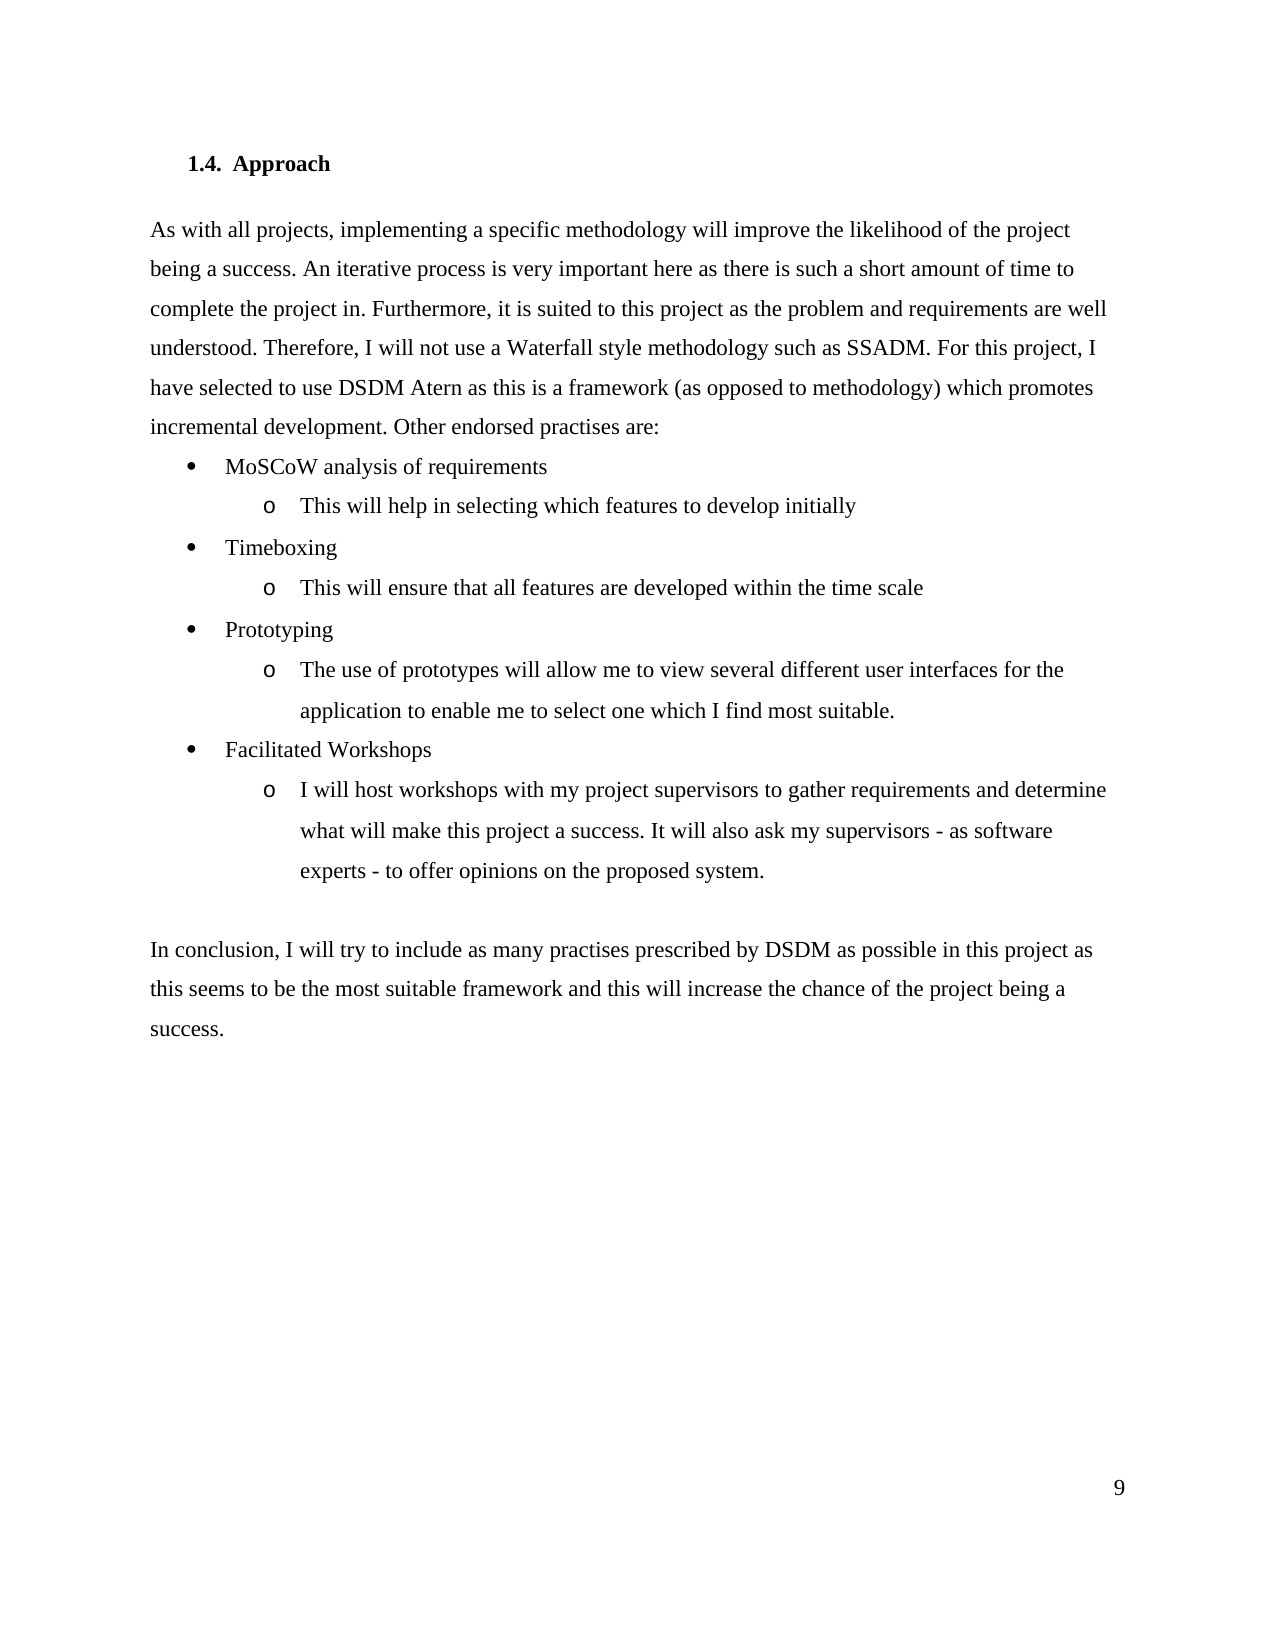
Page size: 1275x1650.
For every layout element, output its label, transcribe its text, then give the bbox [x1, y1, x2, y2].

list MoSCoW analysis of requirements [187, 453, 1125, 479]
subtitle Approach [187, 150, 1125, 176]
text In conclusion, I will try to include as many practises prescribed by DSDM as possible in this project as this seems to be the most suitable framework and this will increase the chance of the project being a success. [150, 936, 1125, 1041]
text As with all projects, implementing a specific methodology will improve the likelihood of the project being a success. An iterative process is very important here as there is such a short amount of time to complete the project in. Furthermore, it is suited to this project as the problem and requirements are well understood. Therefore, I will not use a Waterfall style methodology such as SSADM. For this project, I have selected to use DSDM Atern as this is a framework (as opposed to methodology) which promotes incremental development. Other endorsed practises are: [150, 216, 1125, 439]
list I will host workshops with my project supervisors to gather requirements and determine what will make this project a success. It will also ask my supervisors - as software experts - to offer opinions on the proposed system. [262, 776, 1125, 883]
list This will help in selecting which features to develop initially [262, 492, 1125, 520]
list This will ensure that all features are developed within the time scale [262, 574, 1125, 602]
list The use of prototypes will allow me to view several different user interfaces for the application to enable me to select one which I find most suitable. [262, 656, 1125, 723]
list Prototyping [187, 616, 1125, 643]
list Facilitated Workshops [187, 737, 1125, 763]
list Timeboxing [187, 534, 1125, 561]
